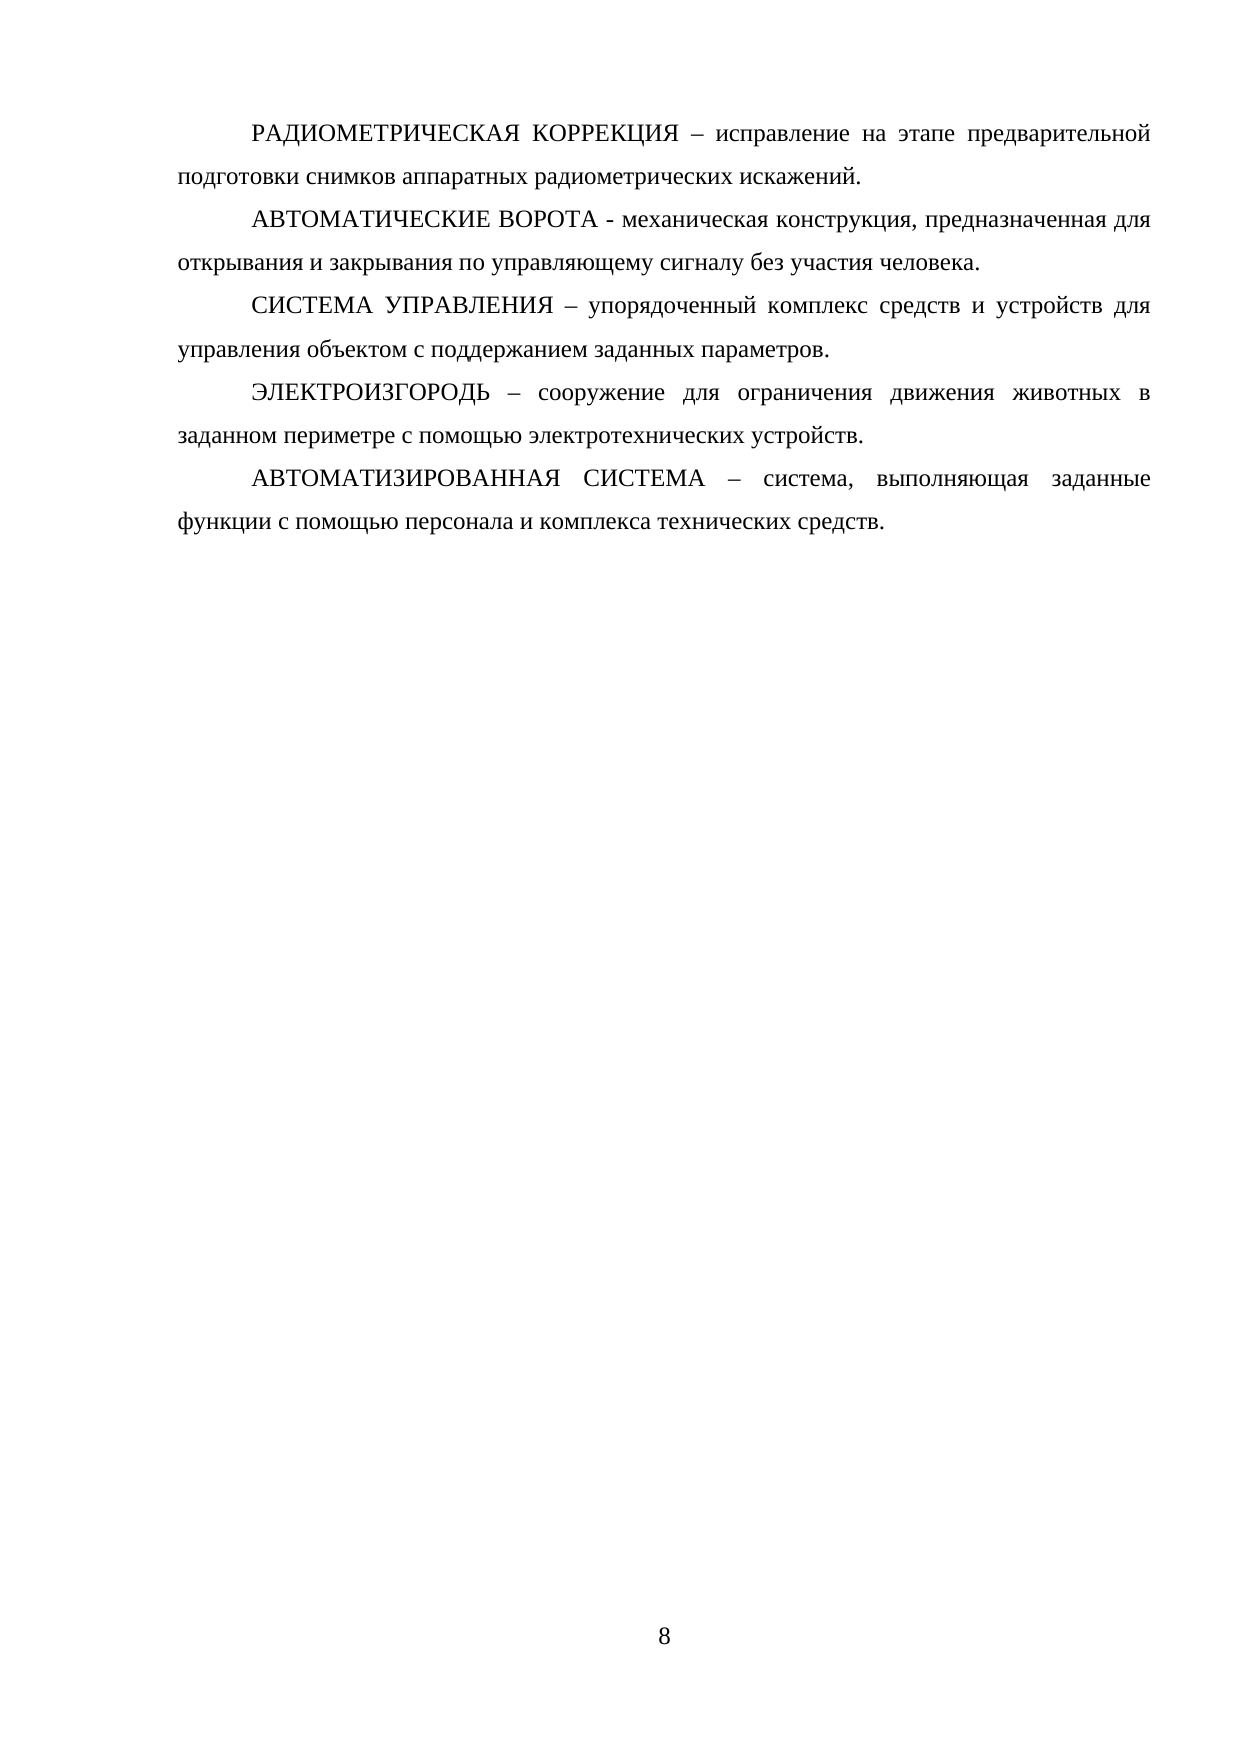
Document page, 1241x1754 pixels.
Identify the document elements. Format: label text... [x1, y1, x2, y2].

text СИСТЕМА УПРАВЛЕНИЯ – упорядоченный комплекс средств и устройств для управления объектом с поддержанием заданных параметров. [177, 291, 1152, 362]
text АВТОМАТИЗИРОВАННАЯ СИСТЕМА – система, выполняющая заданные функции с помощью персонала и комплекса технических средств. [177, 463, 1152, 535]
text РАДИОМЕТРИЧЕСКАЯ КОРРЕКЦИЯ – исправление на этапе предварительной подготовки снимков аппаратных радиометрических искажений. [177, 118, 1152, 190]
text АВТОМАТИЧЕСКИЕ ВОРОТА - механическая конструкция, предназначенная для открывания и закрывания по управляющему сигналу без участия человека. [177, 204, 1152, 276]
text ЭЛЕКТРОИЗГОРОДЬ – сооружение для ограничения движения животных в заданном периметре с помощью электротехнических устройств. [177, 377, 1152, 449]
